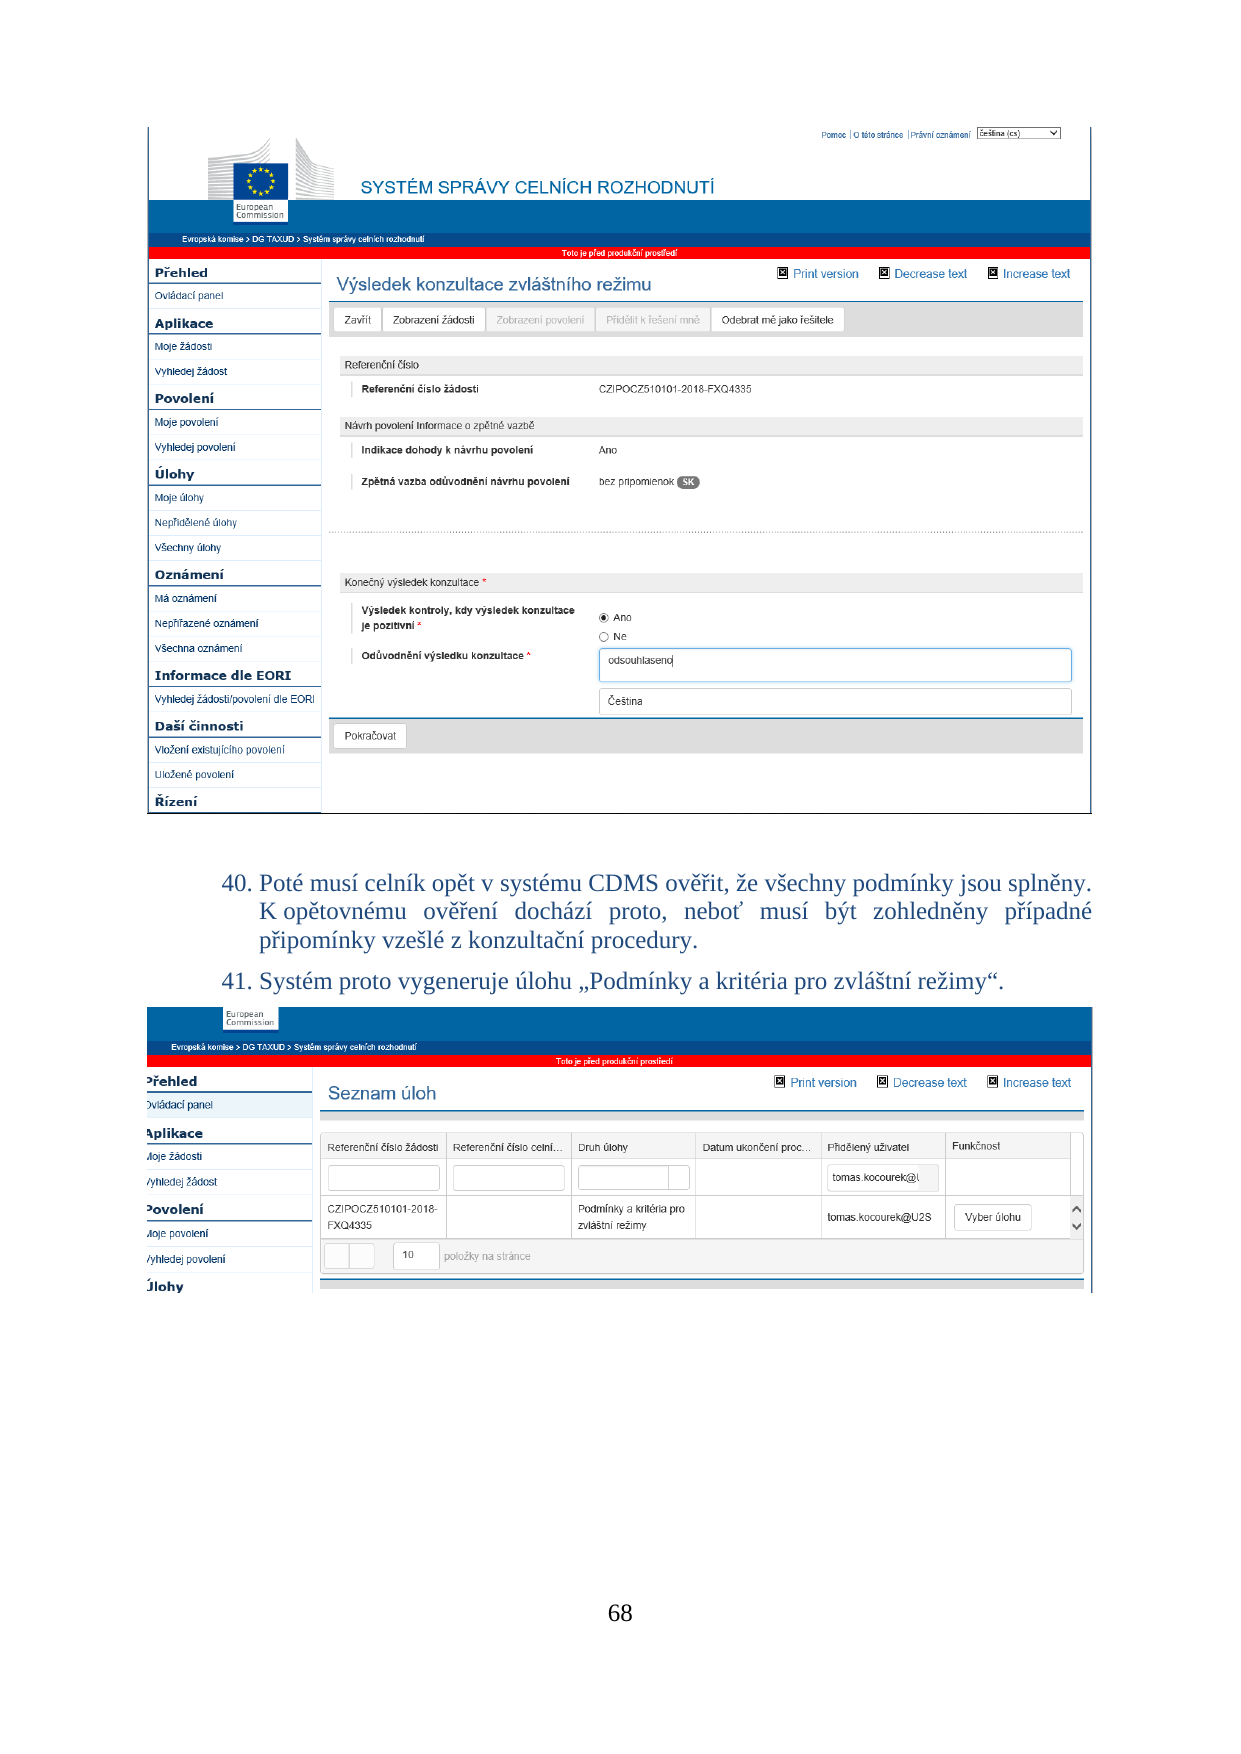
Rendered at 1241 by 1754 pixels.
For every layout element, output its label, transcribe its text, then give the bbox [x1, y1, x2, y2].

list Systém proto vygeneruje úlohu „Podmínky a kritéria pro zvláštní režimy“. [221, 966, 1093, 995]
list Poté musí celník opět v systému CDMS ověřit, že všechny podmínky jsou splněny. K opětovnému ověření dochází proto, neboť musí být zohledněny případné připomínky vzešlé z konzultační procedury. [221, 868, 1093, 954]
picture [147, 127, 1092, 814]
picture [147, 1007, 1093, 1293]
